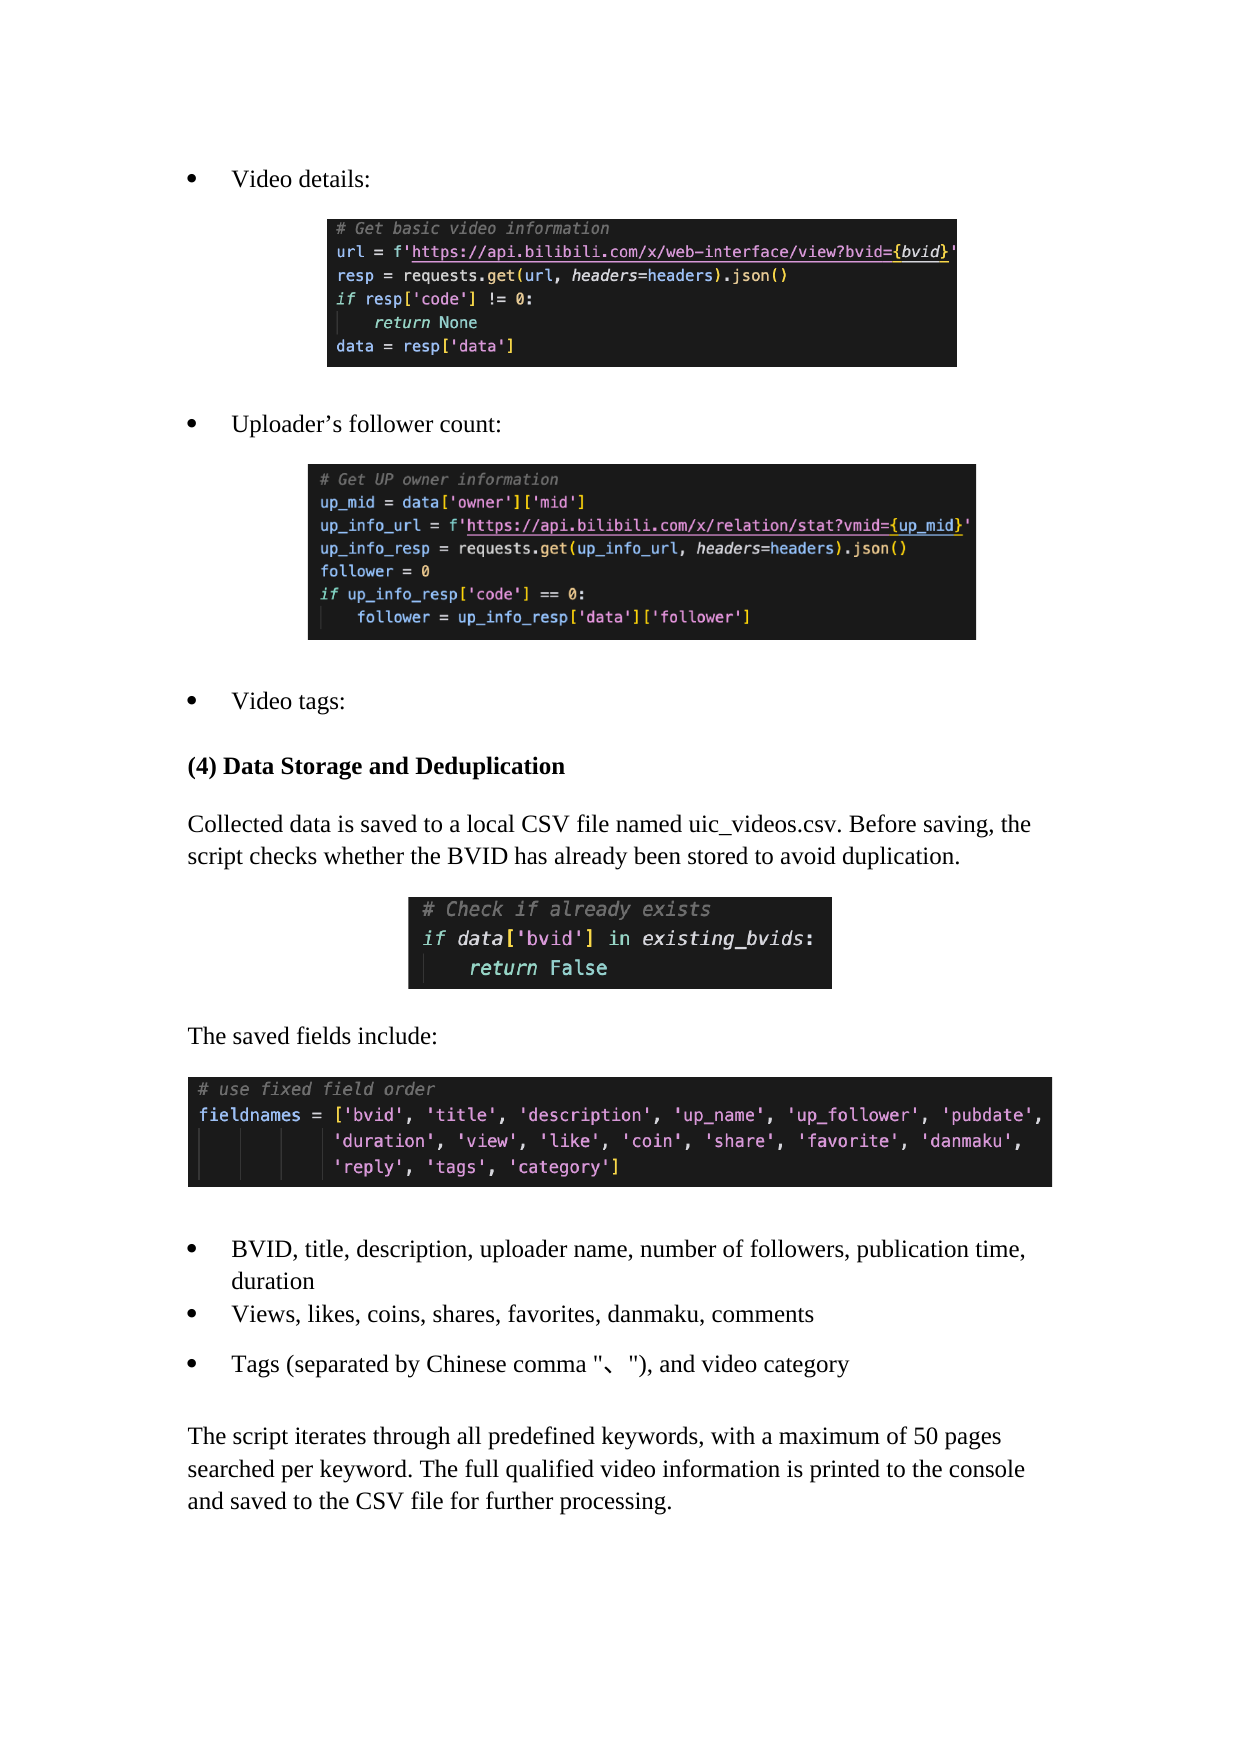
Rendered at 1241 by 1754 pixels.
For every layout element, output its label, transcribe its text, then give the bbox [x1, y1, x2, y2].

text The saved fields include: [187, 1019, 1053, 1052]
list Uploader’s follower count: [187, 407, 1053, 439]
picture [188, 1077, 1053, 1187]
text The script iterates through all predefined keywords, with a maximum of 50 pages searched per keyword. The full qualified video information is printed to the console and saved to the CSV file for further processing. [187, 1419, 1053, 1517]
list BVID, title, description, uploader name, number of followers, publication time, duration [187, 1232, 1053, 1297]
list Tags (separated by Chinese comma "、"), and video category [187, 1329, 1053, 1394]
picture [327, 219, 957, 367]
list Video details: [187, 162, 1053, 194]
text Collected data is saved to a local CSV file named uic_videos.csv. Before saving, the script checks whether the BVID has already been stored to avoid duplication. [187, 807, 1053, 872]
picture [307, 464, 977, 640]
text (4) Data Storage and Deduplication [187, 749, 1053, 782]
list Video tags: [187, 684, 1053, 717]
list Views, likes, coins, shares, favorites, danmaku, comments [187, 1297, 1053, 1329]
picture [408, 897, 832, 989]
